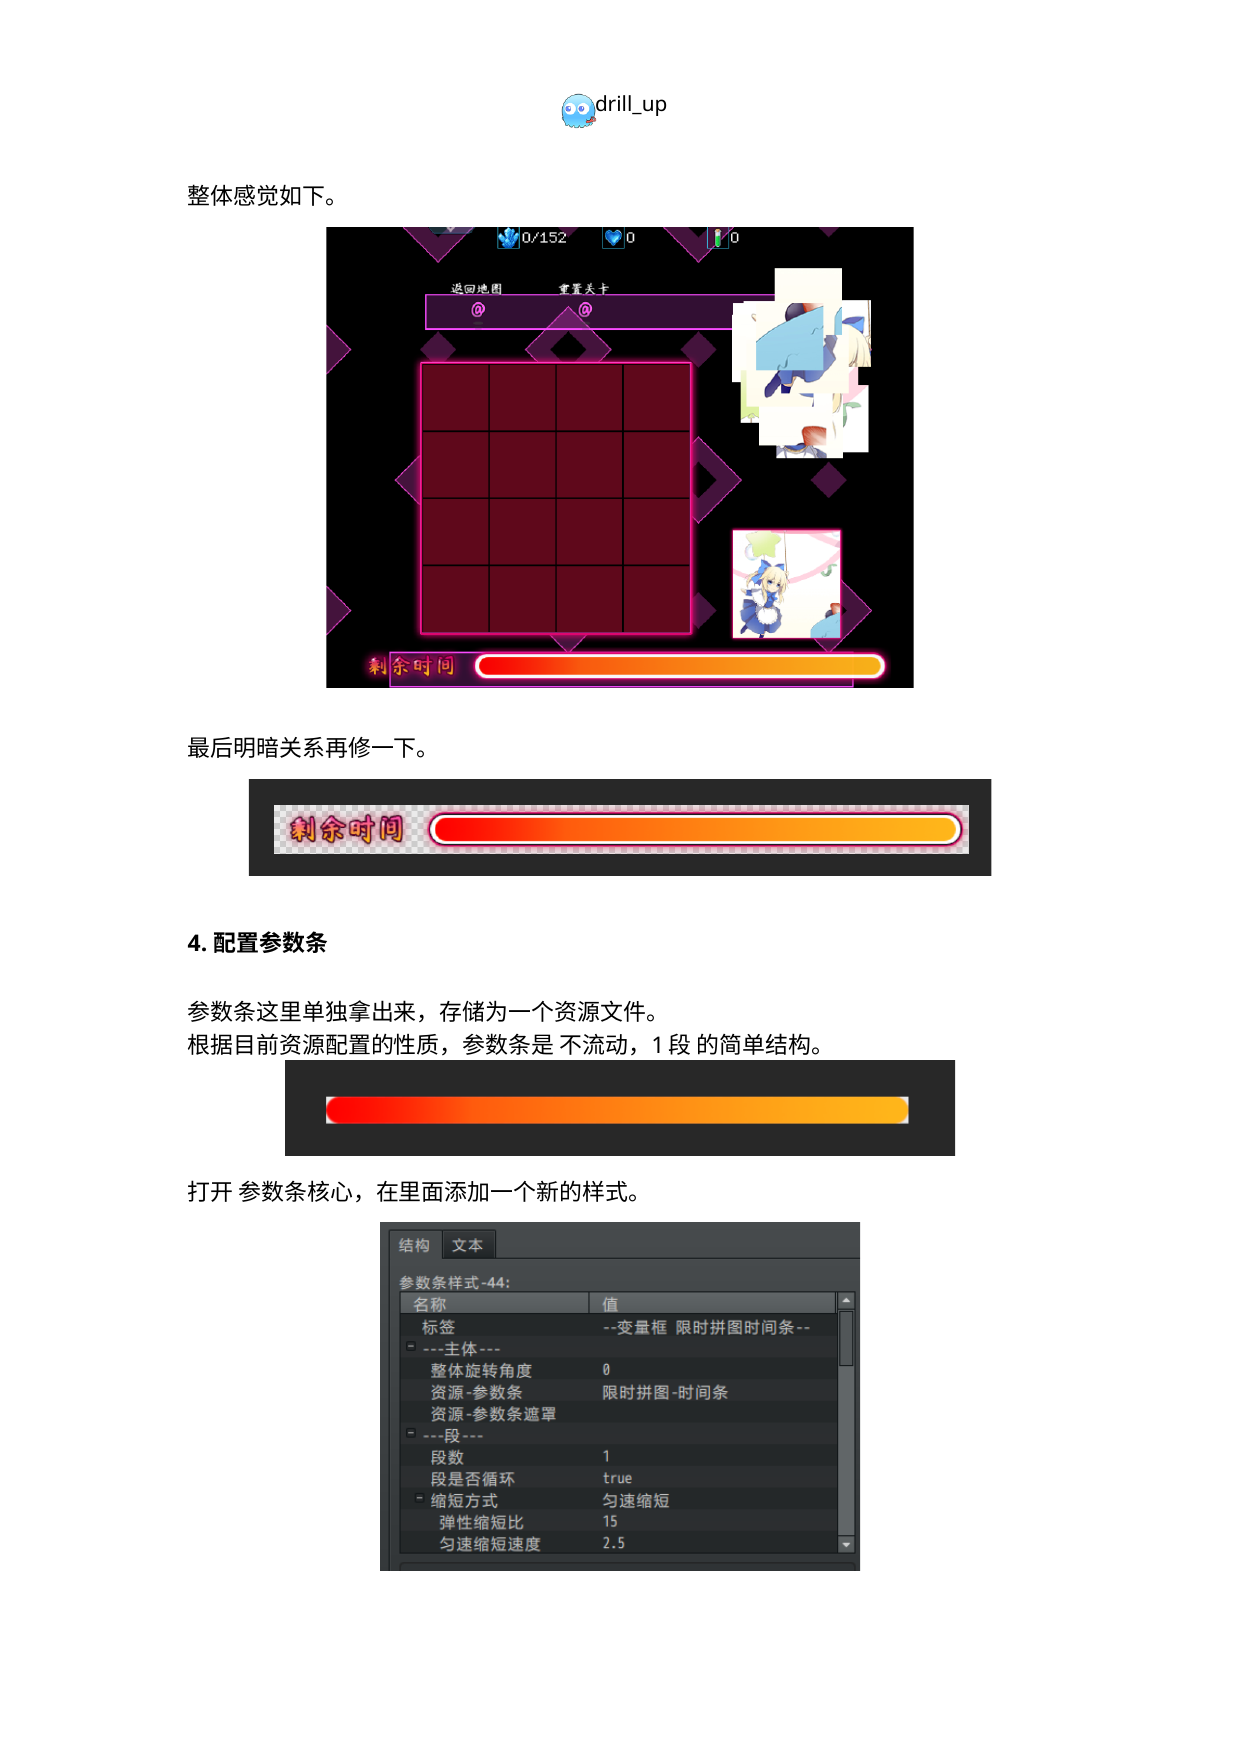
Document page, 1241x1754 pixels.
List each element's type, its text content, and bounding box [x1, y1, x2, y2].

picture [556, 88, 597, 130]
picture [248, 779, 992, 876]
text 整体感觉如下。 [187, 162, 1053, 227]
picture [326, 227, 914, 688]
subtitle 4. 配置参数条 [187, 909, 1053, 974]
text 最后明暗关系再修一下。 [187, 714, 1053, 779]
text 打开 参数条核心，在里面添加一个新的样式。 [187, 1157, 1053, 1222]
picture [285, 1060, 955, 1156]
text 参数条这里单独拿出来，存储为一个资源文件。 [187, 993, 1053, 1027]
text 根据目前资源配置的性质，参数条是 不流动，1段 的简单结构。 [187, 1027, 1053, 1060]
picture [380, 1222, 861, 1571]
